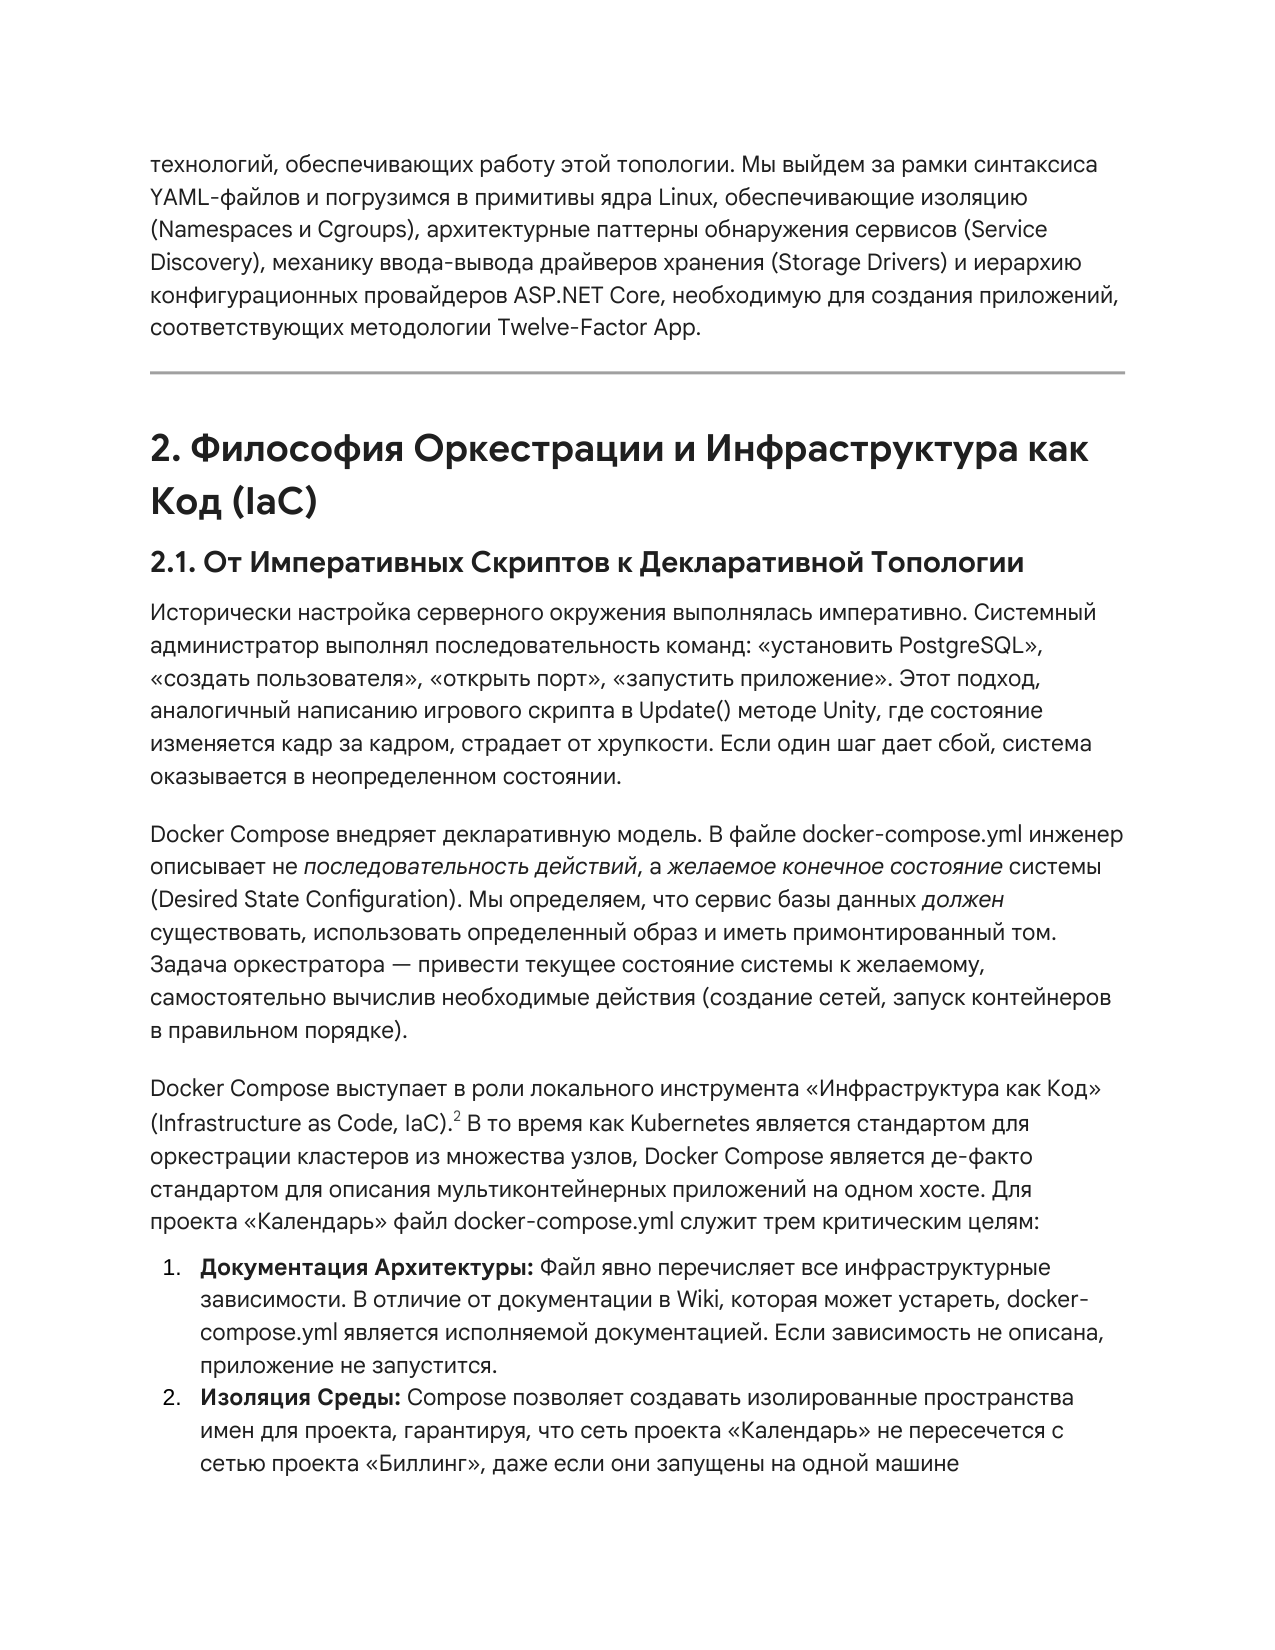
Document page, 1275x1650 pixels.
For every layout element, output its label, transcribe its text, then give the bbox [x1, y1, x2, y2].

text Docker Compose внедряет декларативную модель. В файле docker-compose.yml инженер описывает не последовательность действий, а желаемое конечное состояние системы (Desired State Configuration). Мы определяем, что сервис базы данных должен существовать, использовать определенный образ и иметь примонтированный том. Задача оркестратора — привести текущее состояние системы к желаемому, самостоятельно вычислив необходимые действия (создание сетей, запуск контейнеров в правильном порядке). [150, 820, 1125, 1045]
text Исторически настройка серверного окружения выполнялась императивно. Системный администратор выполнял последовательность команд: «установить PostgreSQL», «создать пользователя», «открыть порт», «запустить приложение». Этот подход, аналогичный написанию игрового скрипта в Update() методе Unity, где состояние изменяется кадр за кадром, страдает от хрупкости. Если один шаг дает сбой, система оказывается в неопределенном состоянии. [150, 598, 1125, 791]
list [162, 1384, 1125, 1478]
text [150, 150, 1125, 342]
text Docker Compose выступает в роли локального инструмента «Инфраструктура как Код» (Infrastructure as Code, IaC).2 В то время как Kubernetes является стандартом для оркестрации кластеров из множества узлов, Docker Compose является де-факто стандартом для описания мультиконтейнерных приложений на одном хосте. Для проекта «Календарь» файл docker-compose.yml служит трем критическим целям: [150, 1074, 1125, 1236]
subtitle 2. Философия Оркестрации и Инфраструктура как Код (IaC) [150, 375, 1125, 525]
subtitle 2.1. От Императивных Скриптов к Декларативной Топологии [150, 544, 1125, 581]
list Документация Архитектуры: Файл явно перечисляет все инфраструктурные зависимости. В отличие от документации в Wiki, которая может устареть, docker-compose.yml является исполняемой документацией. Если зависимость не описана, приложение не запустится. [162, 1253, 1125, 1380]
